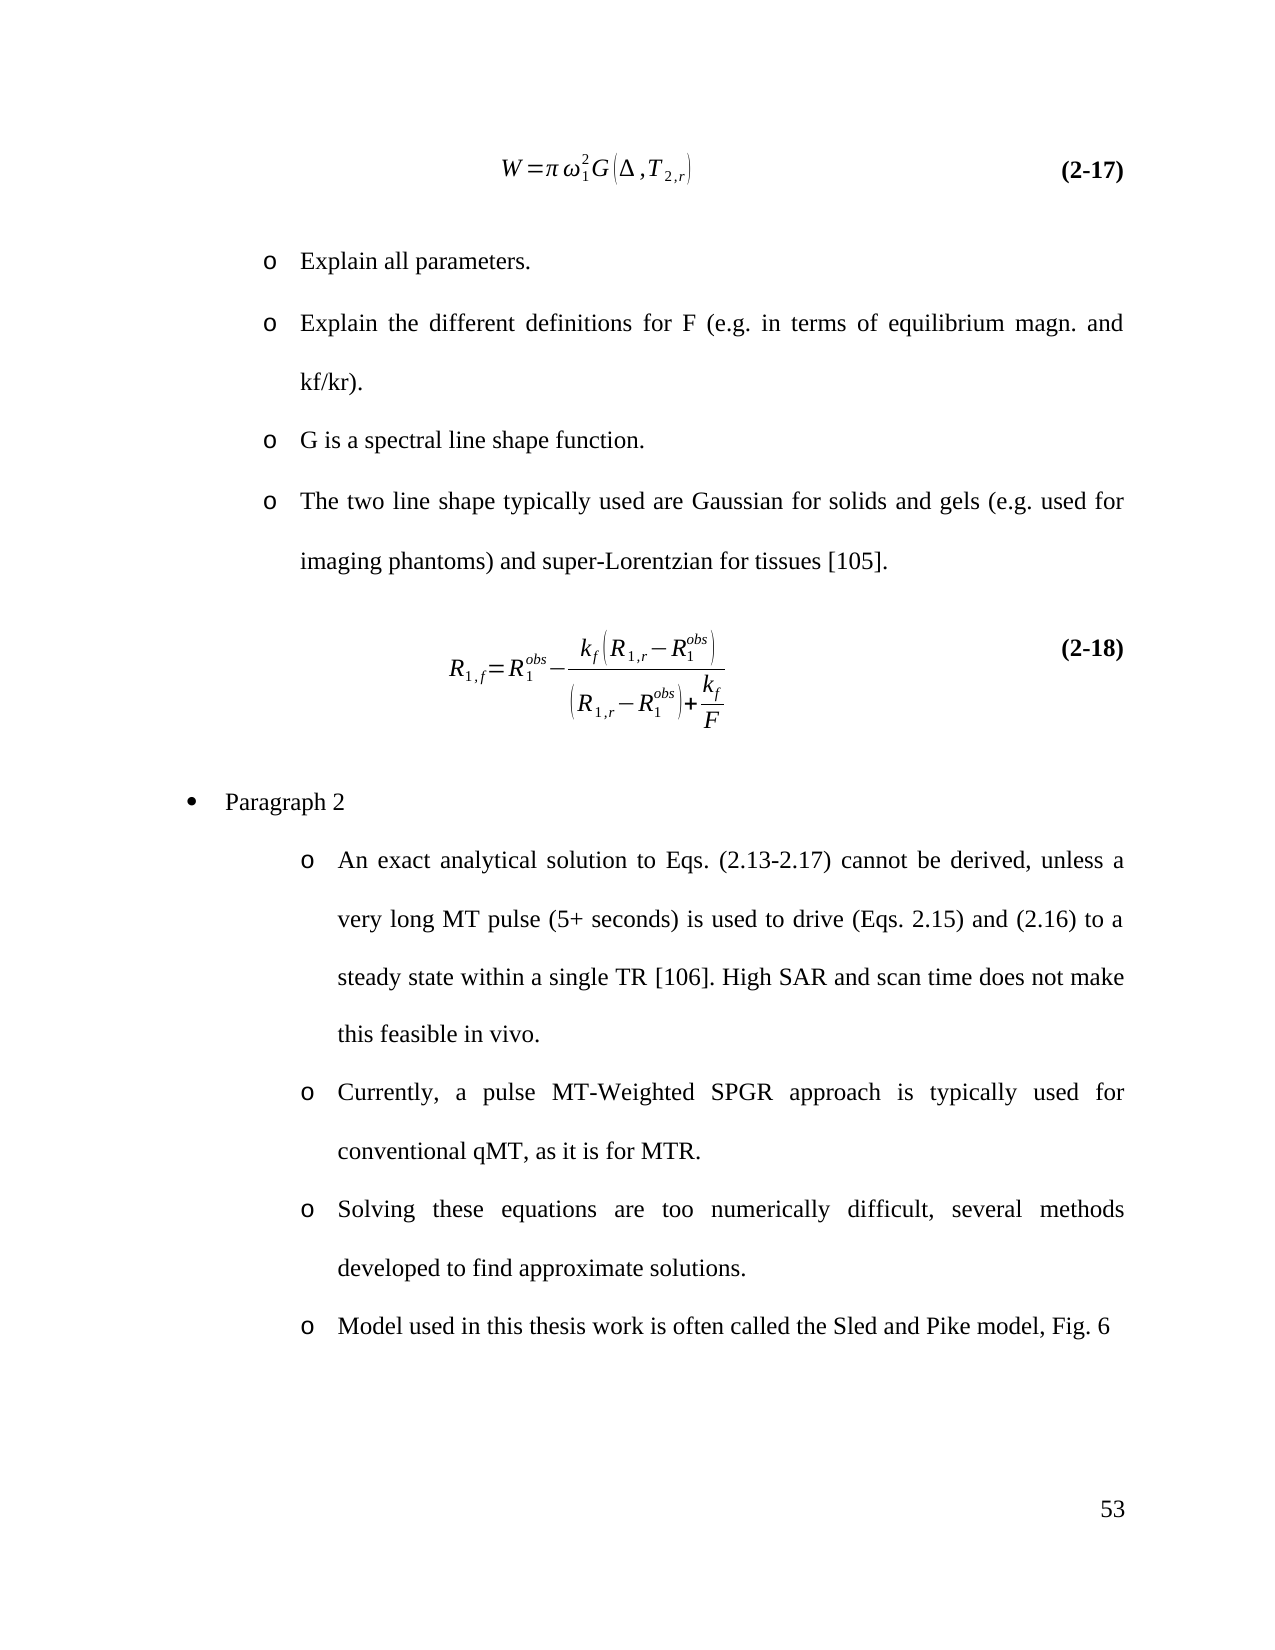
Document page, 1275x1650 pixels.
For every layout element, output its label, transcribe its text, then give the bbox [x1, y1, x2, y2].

list Solving these equations are too numerically difficult, several methods developed to find approximate solutions. [300, 1194, 1125, 1282]
table_header (2-18) [1025, 629, 1135, 787]
table_cell (2-17) [1043, 150, 1135, 246]
list Model used in this thesis work is often called the Sled and Pike model, Fig. 6 [300, 1311, 1125, 1342]
table_header [150, 629, 1025, 787]
list Explain the different definitions for F (e.g. in terms of equilibrium magn. and kf/kr). [262, 308, 1125, 396]
list An exact analytical solution to Eqs. (2.13-2.17) cannot be derived, unless a very long MT pulse (5+ seconds) is used to drive (Eqs. 2.15) and (2.16) to a steady state within a single TR [106]. High SAR and scan time does not make this feasible in vivo. [300, 845, 1125, 1048]
list Explain all parameters. [262, 246, 1125, 277]
list The two line shape typically used are Gaussian for solids and gels (e.g. used for imaging phantoms) and super-Lorentzian for tissues [105]. [262, 486, 1125, 575]
list Paragraph 2 [187, 787, 1125, 816]
list G is a spectral line shape function. [262, 425, 1125, 456]
list Currently, a pulse MT-Weighted SPGR approach is typically used for conventional qMT, as it is for MTR. [300, 1077, 1125, 1165]
table_cell [150, 150, 1043, 246]
